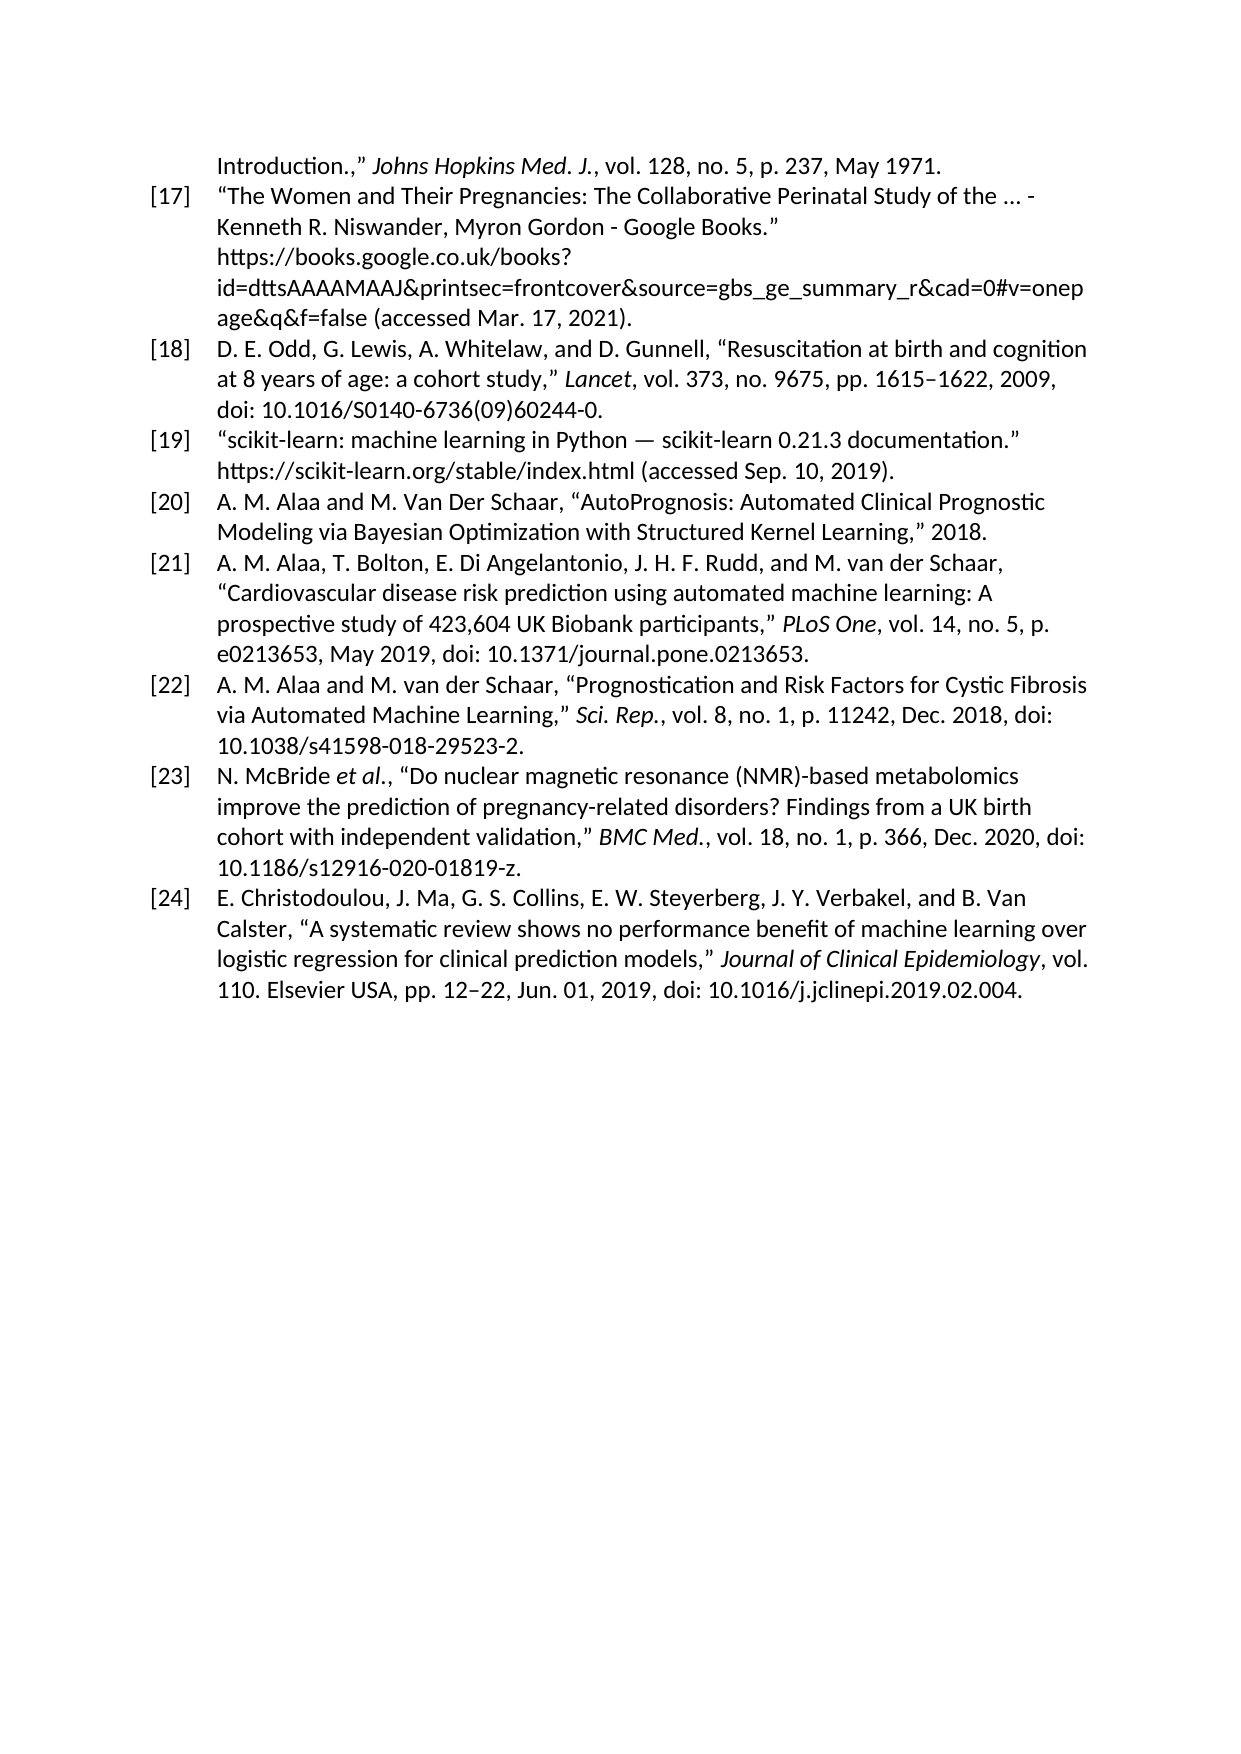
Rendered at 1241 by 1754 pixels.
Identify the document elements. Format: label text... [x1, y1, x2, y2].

text [18] D. E. Odd, G. Lewis, A. Whitelaw, and D. Gunnell, “Resuscitation at birth and cognition at 8 years of age: a cohort study,” Lancet, vol. 373, no. 9675, pp. 1615–1622, 2009, doi: 10.1016/S0140-6736(09)60244-0. [150, 333, 1090, 425]
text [150, 150, 1090, 181]
text [24] E. Christodoulou, J. Ma, G. S. Collins, E. W. Steyerberg, J. Y. Verbakel, and B. Van Calster, “A systematic review shows no performance benefit of machine learning over logistic regression for clinical prediction models,” Journal of Clinical Epidemiology, vol. 110. Elsevier USA, pp. 12–22, Jun. 01, 2019, doi: 10.1016/j.jclinepi.2019.02.004. [150, 882, 1090, 1004]
text [23] N. McBride et al., “Do nuclear magnetic resonance (NMR)-based metabolomics improve the prediction of pregnancy-related disorders? Findings from a UK birth cohort with independent validation,” BMC Med., vol. 18, no. 1, p. 366, Dec. 2020, doi: 10.1186/s12916-020-01819-z. [150, 760, 1090, 882]
text [19] “scikit-learn: machine learning in Python — scikit-learn 0.21.3 documentation.” https://scikit-learn.org/stable/index.html (accessed Sep. 10, 2019). [150, 425, 1090, 486]
text [21] A. M. Alaa, T. Bolton, E. Di Angelantonio, J. H. F. Rudd, and M. van der Schaar, “Cardiovascular disease risk prediction using automated machine learning: A prospective study of 423,604 UK Biobank participants,” PLoS One, vol. 14, no. 5, p. e0213653, May 2019, doi: 10.1371/journal.pone.0213653. [150, 547, 1090, 669]
text [22] A. M. Alaa and M. van der Schaar, “Prognostication and Risk Factors for Cystic Fibrosis via Automated Machine Learning,” Sci. Rep., vol. 8, no. 1, p. 11242, Dec. 2018, doi: 10.1038/s41598-018-29523-2. [150, 669, 1090, 760]
text [17] “The Women and Their Pregnancies: The Collaborative Perinatal Study of the ... - Kenneth R. Niswander, Myron Gordon - Google Books.” https://books.google.co.uk/books?id=dttsAAAAMAAJ&printsec=frontcover&source=gbs_ge_summary_r&cad=0#v=onepage&q&f=false (accessed Mar. 17, 2021). [150, 181, 1090, 333]
text [20] A. M. Alaa and M. Van Der Schaar, “AutoPrognosis: Automated Clinical Prognostic Modeling via Bayesian Optimization with Structured Kernel Learning,” 2018. [150, 486, 1090, 547]
